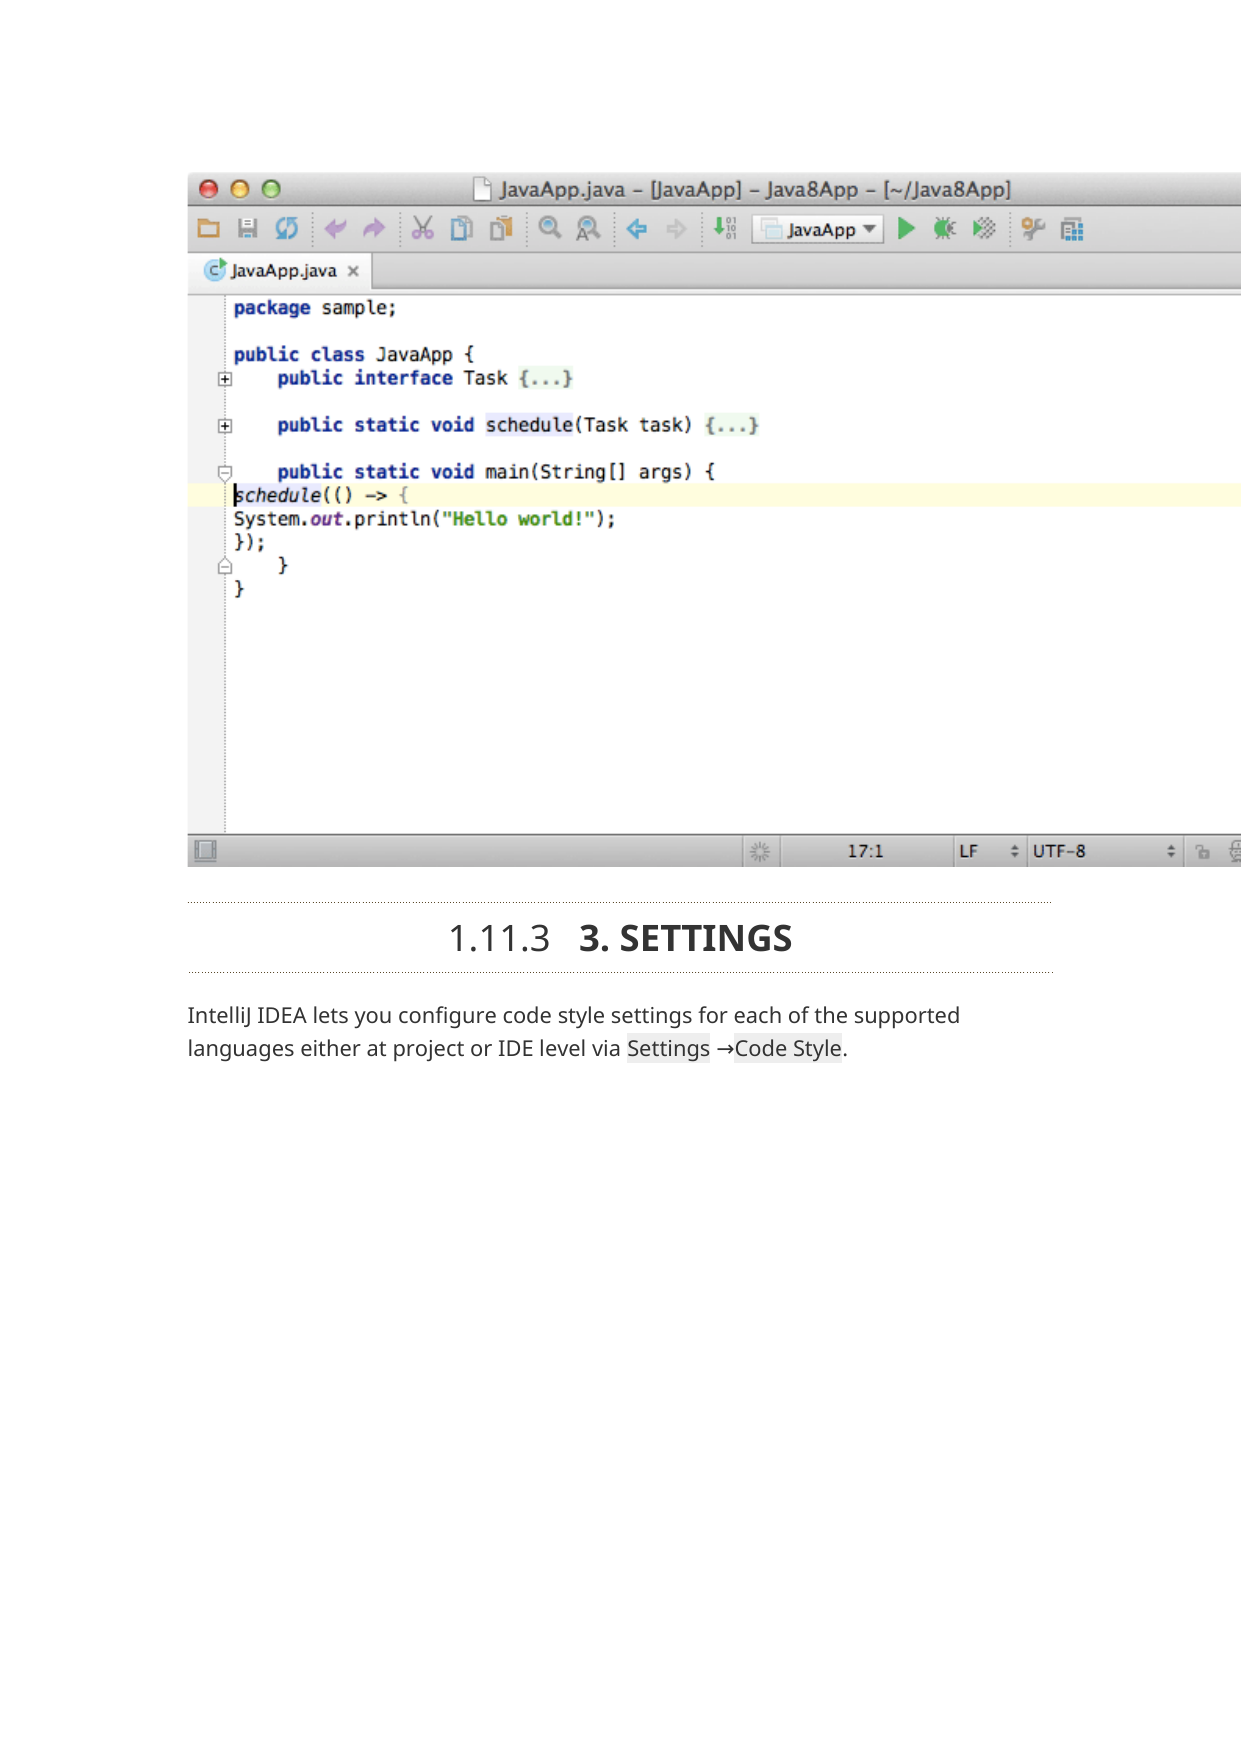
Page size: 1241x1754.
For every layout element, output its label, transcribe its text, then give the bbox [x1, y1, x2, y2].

text IntelliJ IDEA lets you configure code style settings for each of the supported languages either at project or IDE level via Settings →Code Style. [187, 999, 1053, 1064]
picture [187, 172, 1241, 867]
subtitle 3. Settings [187, 902, 1053, 973]
